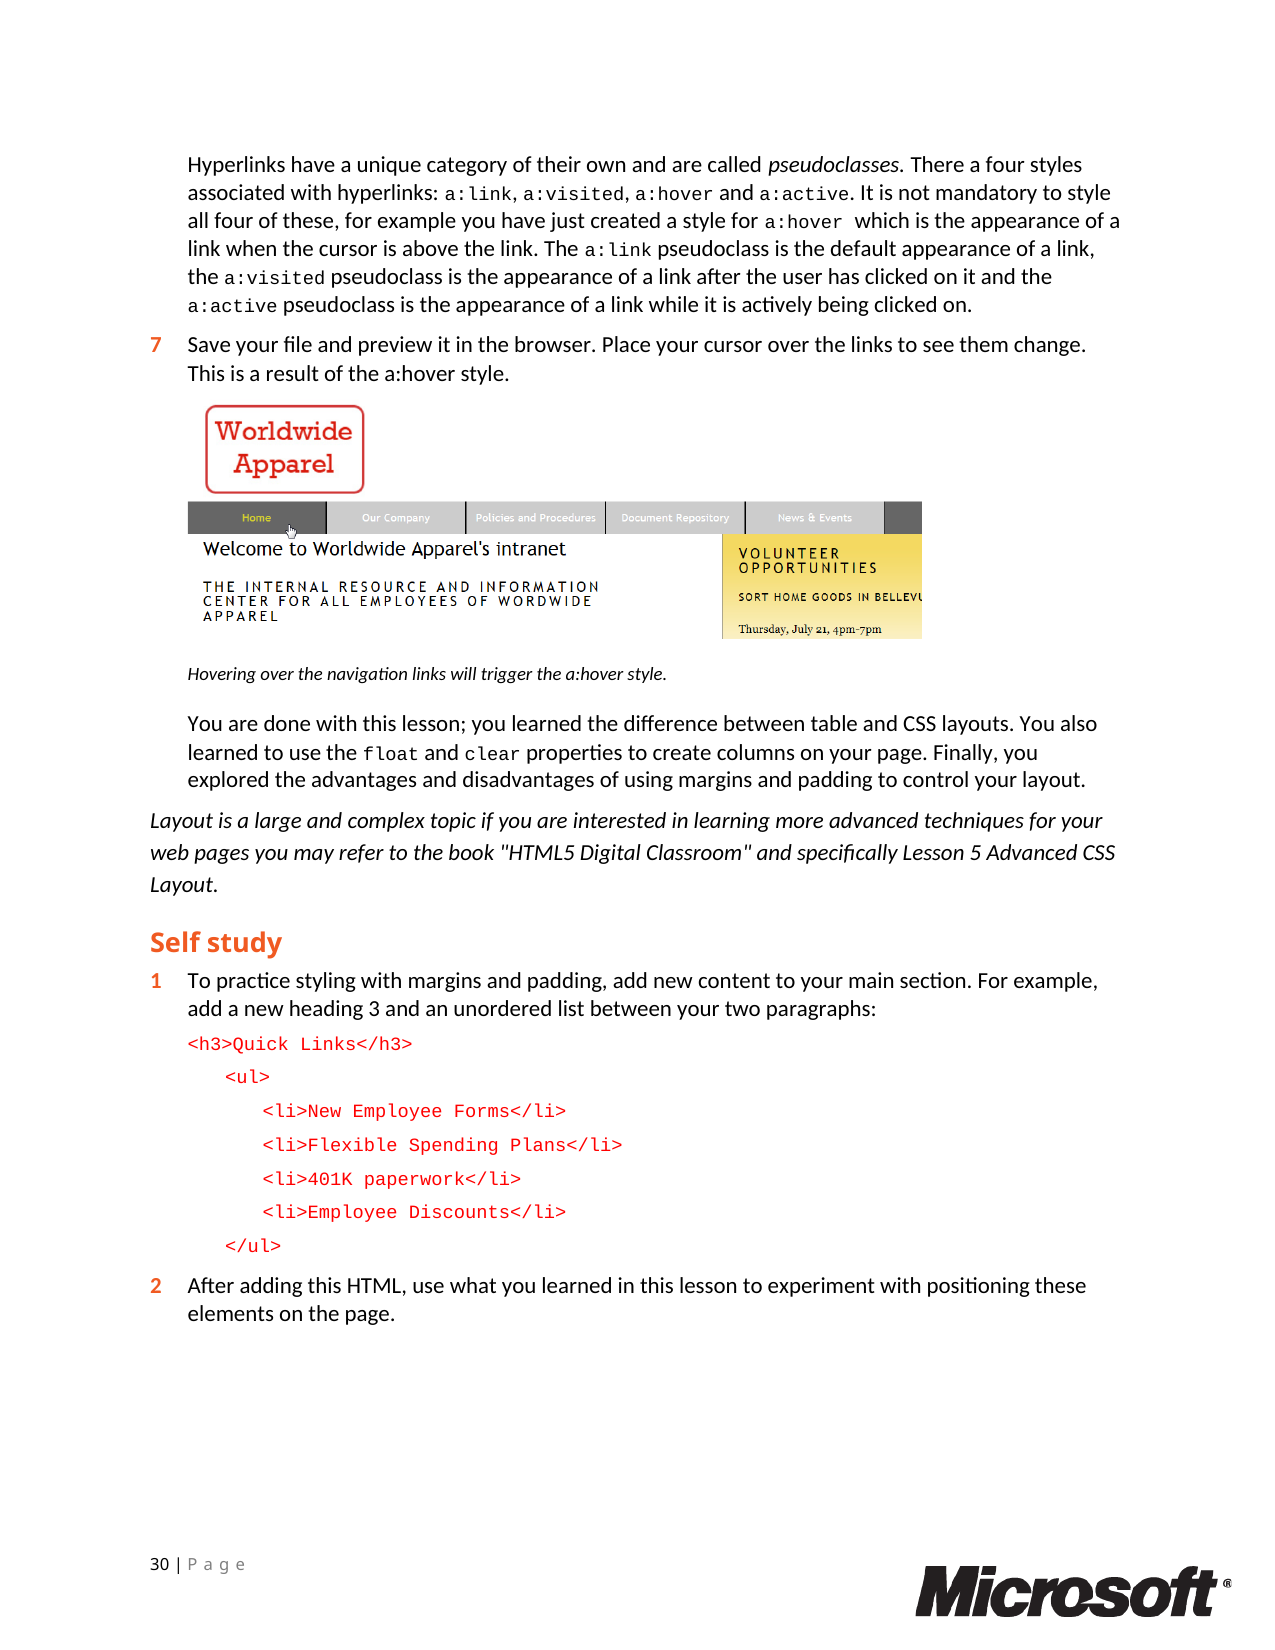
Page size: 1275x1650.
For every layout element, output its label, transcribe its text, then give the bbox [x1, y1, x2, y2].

text Save your file and preview it in the browser. Place your cursor over the links to see them change. This is a result of the a:hover style. [150, 331, 1125, 387]
text <ul> [187, 1068, 1125, 1089]
text </ul> [187, 1237, 1125, 1258]
picture [187, 399, 922, 639]
subtitle Self study [150, 923, 1125, 960]
list You are done with this lesson; you learned the difference between table and CSS layouts. You also learned to use the float and clear properties to create columns on your page. Finally, you explored the advantages and disadvantages of using margins and padding to control your layout. [187, 709, 1125, 794]
picture [915, 1566, 1232, 1617]
text <li>Employee Discounts</li> [187, 1203, 1125, 1224]
text Hovering over the navigation links will trigger the a:hover style. [187, 662, 1125, 685]
list Hyperlinks have a unique category of their own and are called pseudoclasses. There a four styles associated with hyperlinks: a:link, a:visited, a:hover and a:active. It is not mandatory to style all four of these, for example you have just created a style for a:hover which is the appearance of a link when the cursor is above the link. The a:link pseudoclass is the default appearance of a link, the a:visited pseudoclass is the appearance of a link after the user has clicked on it and the a:active pseudoclass is the appearance of a link while it is actively being clicked on. [187, 150, 1125, 318]
text After adding this HTML, use what you learned in this lesson to experiment with positioning these elements on the page. [150, 1271, 1125, 1327]
text Layout is a large and complex topic if you are interested in learning more advanced techniques for your web pages you may refer to the book "HTML5 Digital Classroom" and specifically Lesson 5 Advanced CSS Layout. [150, 806, 1125, 898]
text <li>Flexible Spending Plans</li> [187, 1136, 1125, 1157]
list To practice styling with margins and padding, add new content to your main section. For example, add a new heading 3 and an unordered list between your two paragraphs: [150, 966, 1125, 1022]
text <h3>Quick Links</h3> [187, 1034, 1125, 1056]
text <li>401K paperwork</li> [187, 1169, 1125, 1191]
text <li>New Employee Forms</li> [187, 1102, 1125, 1123]
